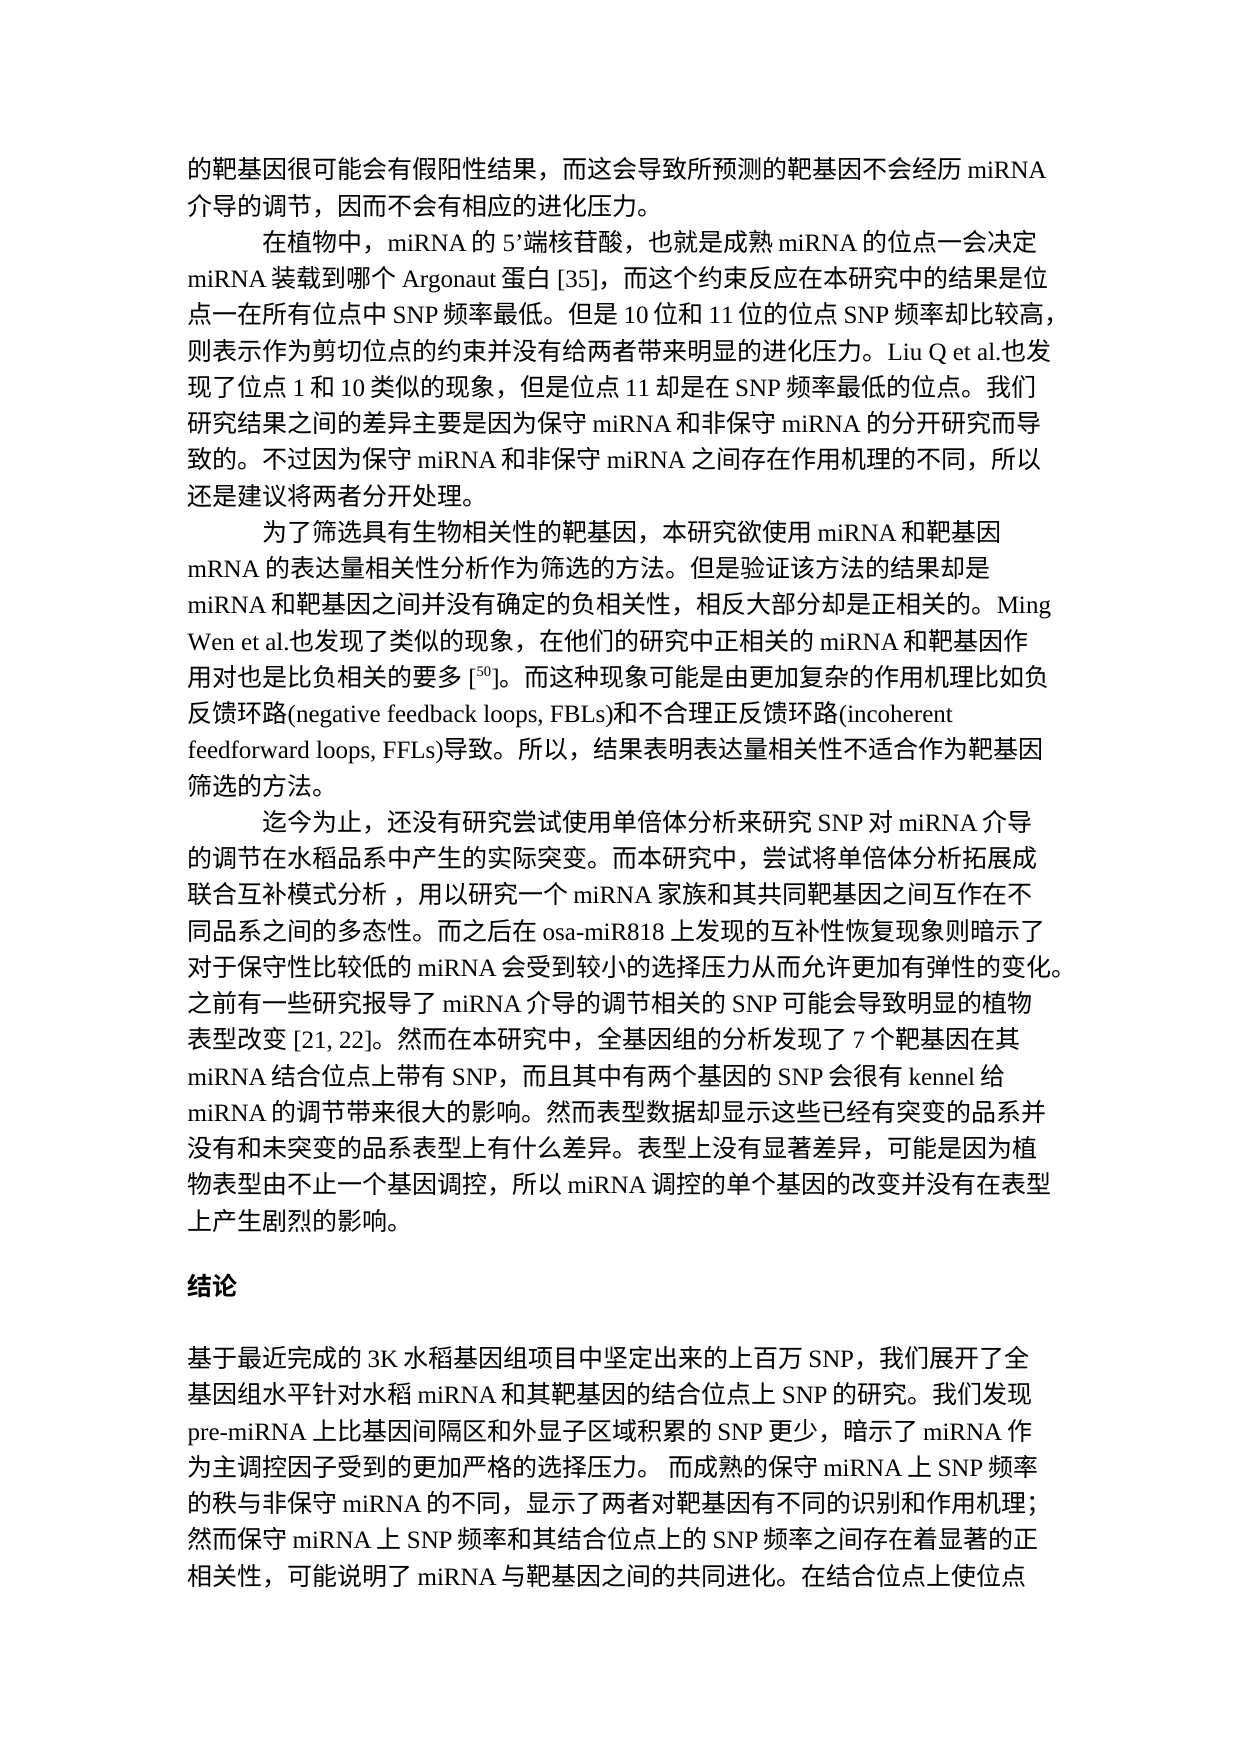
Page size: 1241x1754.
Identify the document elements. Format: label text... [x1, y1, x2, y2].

text 在植物中，miRNA的 5’端核苷酸，也就是成熟miRNA的位点一会决定miRNA装载到哪个Argonaut蛋白 [35]，而这个约束反应在本研究中的结果是位点一在所有位点中SNP频率最低。但是10位和11位的位点SNP频率却比较高，则表示作为剪切位点的约束并没有给两者带来明显的进化压力。Liu Q et al.也发现了位点1和10类似的现象，但是位点11却是在SNP频率最低的位点。我们研究结果之间的差异主要是因为保守miRNA和非保守miRNA的分开研究而导致的。不过因为保守miRNA和非保守miRNA之间存在作用机理的不同，所以还是建议将两者分开处理。 [187, 222, 1053, 512]
text 为了筛选具有生物相关性的靶基因，本研究欲使用miRNA和靶基因mRNA的表达量相关性分析作为筛选的方法。但是验证该方法的结果却是miRNA和靶基因之间并没有确定的负相关性，相反大部分却是正相关的。Ming Wen et al.也发现了类似的现象，在他们的研究中正相关的miRNA和靶基因作用对也是比负相关的要多 []。而这种现象可能是由更加复杂的作用机理比如负反馈环路(negative feedback loops, FBLs)和不合理正反馈环路(incoherent feedforward loops, FFLs)导致。所以，结果表明表达量相关性不适合作为靶基因筛选的方法。 [187, 512, 1053, 802]
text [187, 1338, 1053, 1592]
text 结论 [187, 1266, 1053, 1302]
text 迄今为止，还没有研究尝试使用单倍体分析来研究SNP对miRNA介导的调节在水稻品系中产生的实际突变。而本研究中，尝试将单倍体分析拓展成 [187, 802, 1053, 875]
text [187, 150, 1053, 222]
text 联合互补模式分析 ，用以研究一个miRNA家族和其共同靶基因之间互作在不同品系之间的多态性。而之后在osa-miR818上发现的互补性恢复现象则暗示了对于保守性比较低的miRNA会受到较小的选择压力从而允许更加有弹性的变化。之前有一些研究报导了miRNA介导的调节相关的SNP可能会导致明显的植物表型改变 [21, 22]。然而在本研究中，全基因组的分析发现了7个靶基因在其miRNA结合位点上带有SNP，而且其中有两个基因的SNP会很有kennel给miRNA的调节带来很大的影响。然而表型数据却显示这些已经有突变的品系并没有和未突变的品系表型上有什么差异。表型上没有显著差异，可能是因为植物表型由不止一个基因调控，所以miRNA调控的单个基因的改变并没有在表型上产生剧烈的影响。 [187, 875, 1053, 1237]
